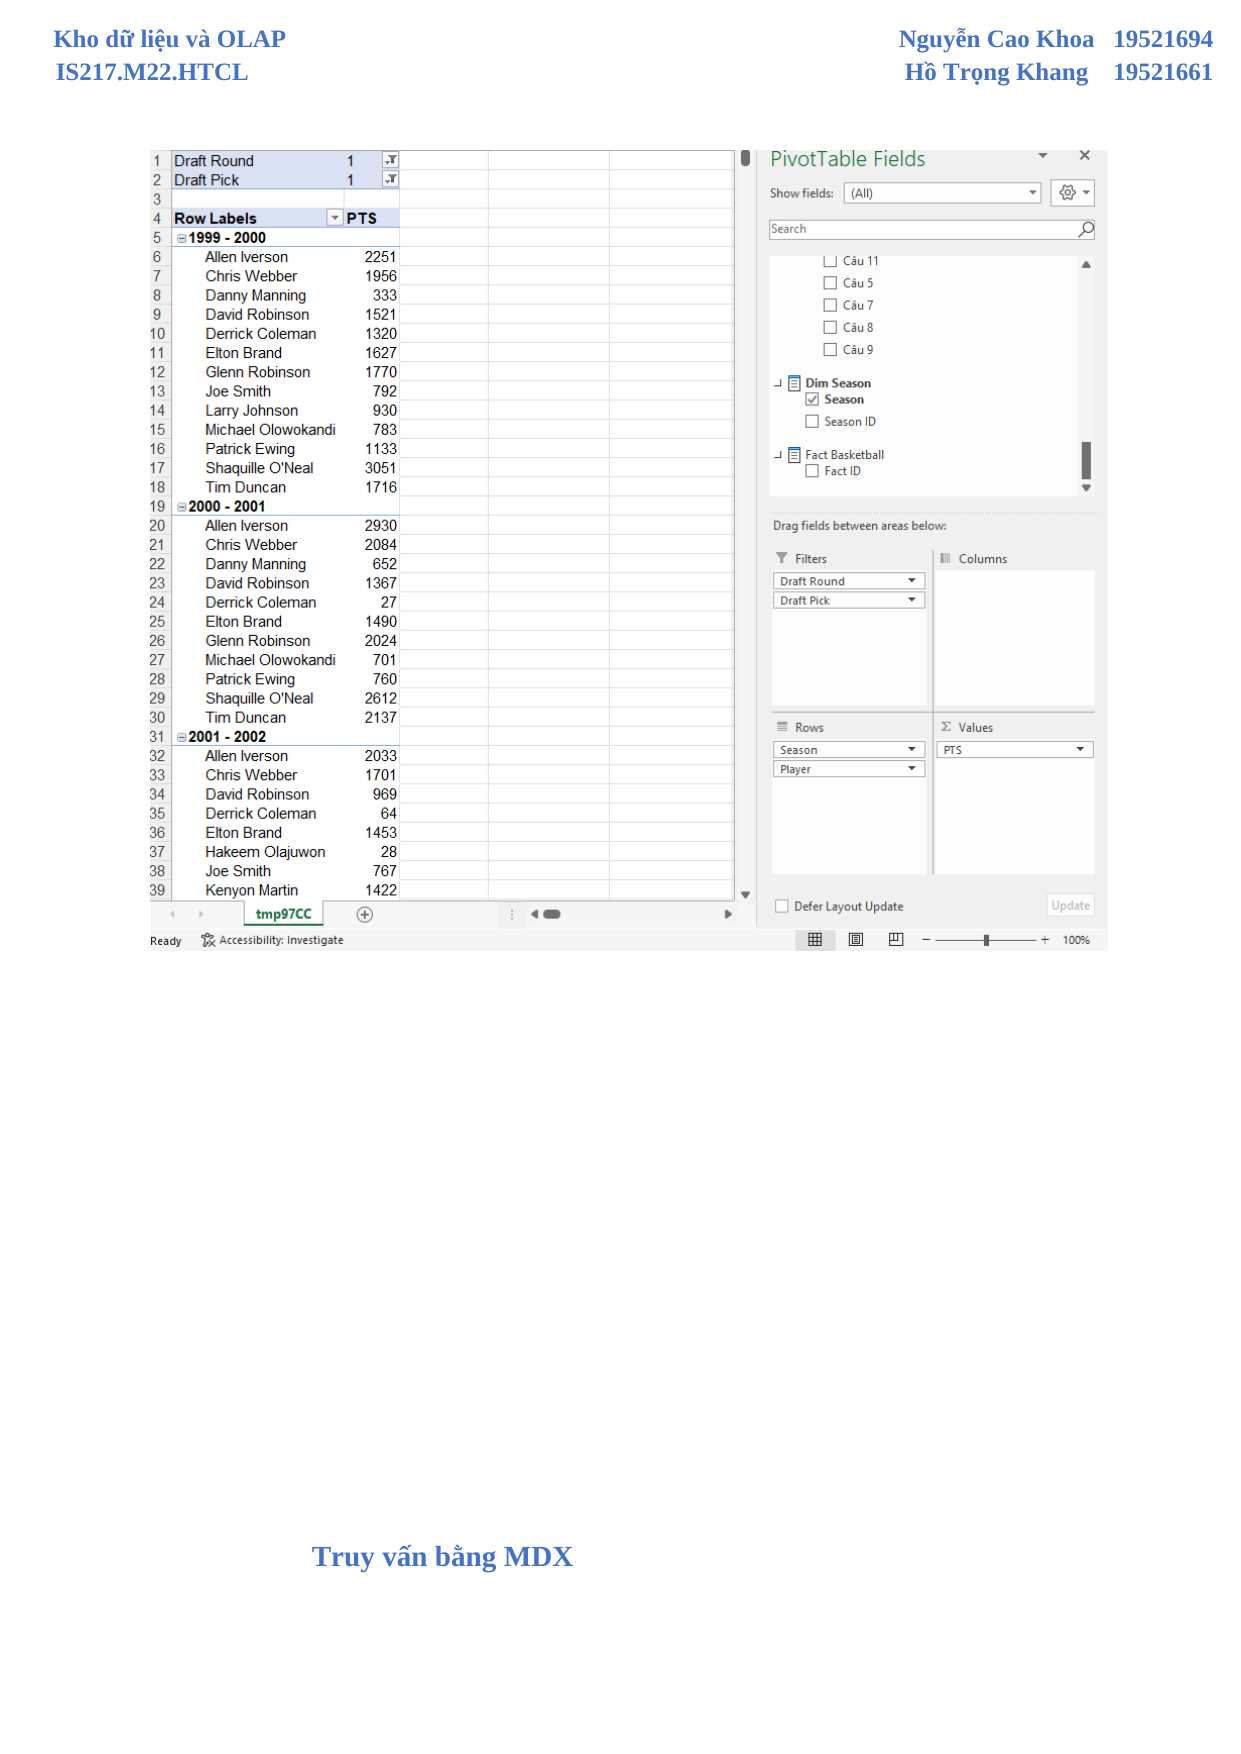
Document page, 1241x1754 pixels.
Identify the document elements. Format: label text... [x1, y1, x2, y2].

picture [150, 150, 1108, 951]
subtitle Truy vấn bằng MDX [274, 1539, 1107, 1573]
